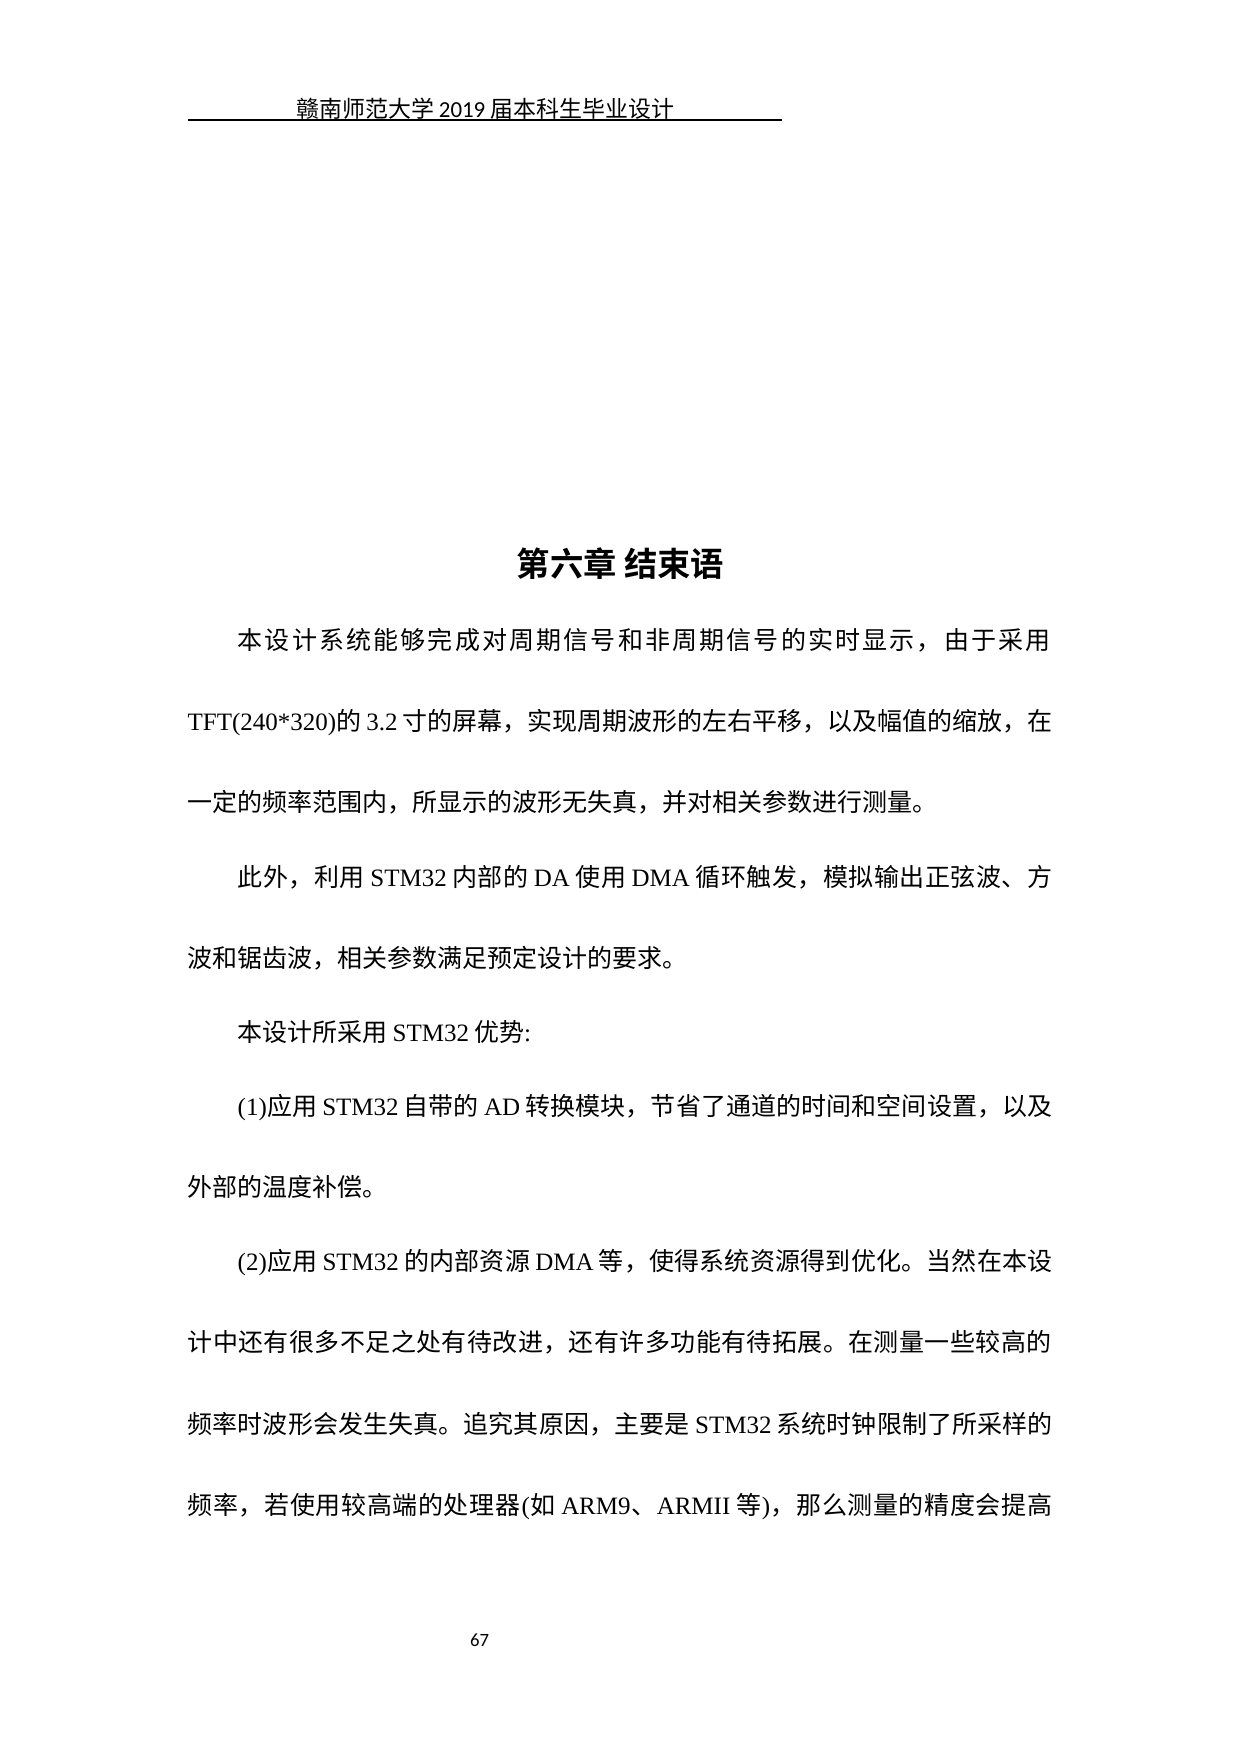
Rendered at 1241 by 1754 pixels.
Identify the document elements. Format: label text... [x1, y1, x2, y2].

text 本设计所采用STM32优势: [187, 998, 1053, 1063]
text 本设计系统能够完成对周期信号和非周期信号的实时显示，由于采用TFT(240*320)的3.2寸的屏幕，实现周期波形的左右平移，以及幅值的缩放，在一定的频率范围内，所显示的波形无失真，并对相关参数进行测量。 [187, 606, 1053, 833]
text (1)应用STM32自带的AD转换模块，节省了通道的时间和空间设置，以及外部的温度补偿。 [187, 1072, 1053, 1218]
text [187, 1227, 1053, 1536]
text 此外，利用STM32内部的DA使用DMA循环触发，模拟输出正弦波、方波和锯齿波，相关参数满足预定设计的要求。 [187, 843, 1053, 989]
text 第六章 结束语 [187, 529, 1053, 594]
